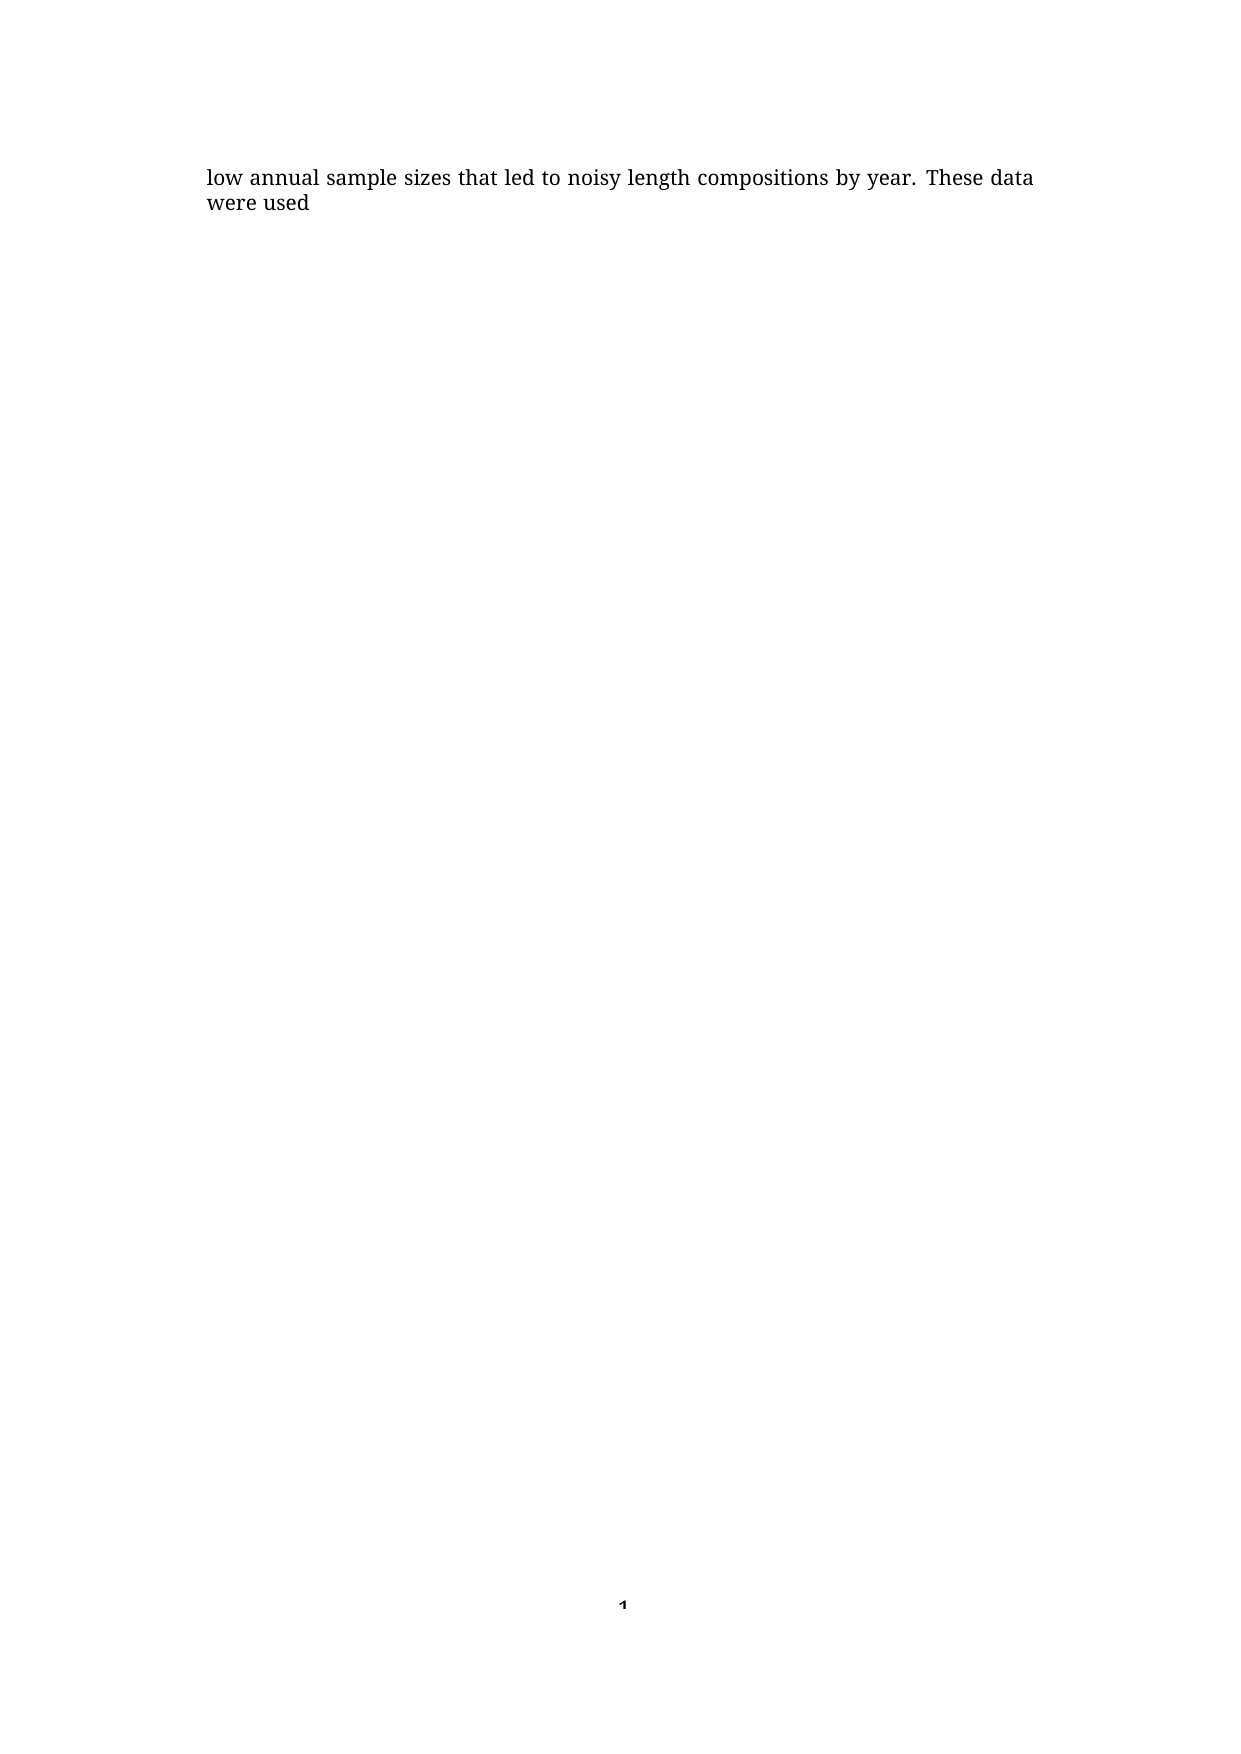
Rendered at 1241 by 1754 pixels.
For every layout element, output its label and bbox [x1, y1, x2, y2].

text [206, 164, 1034, 217]
